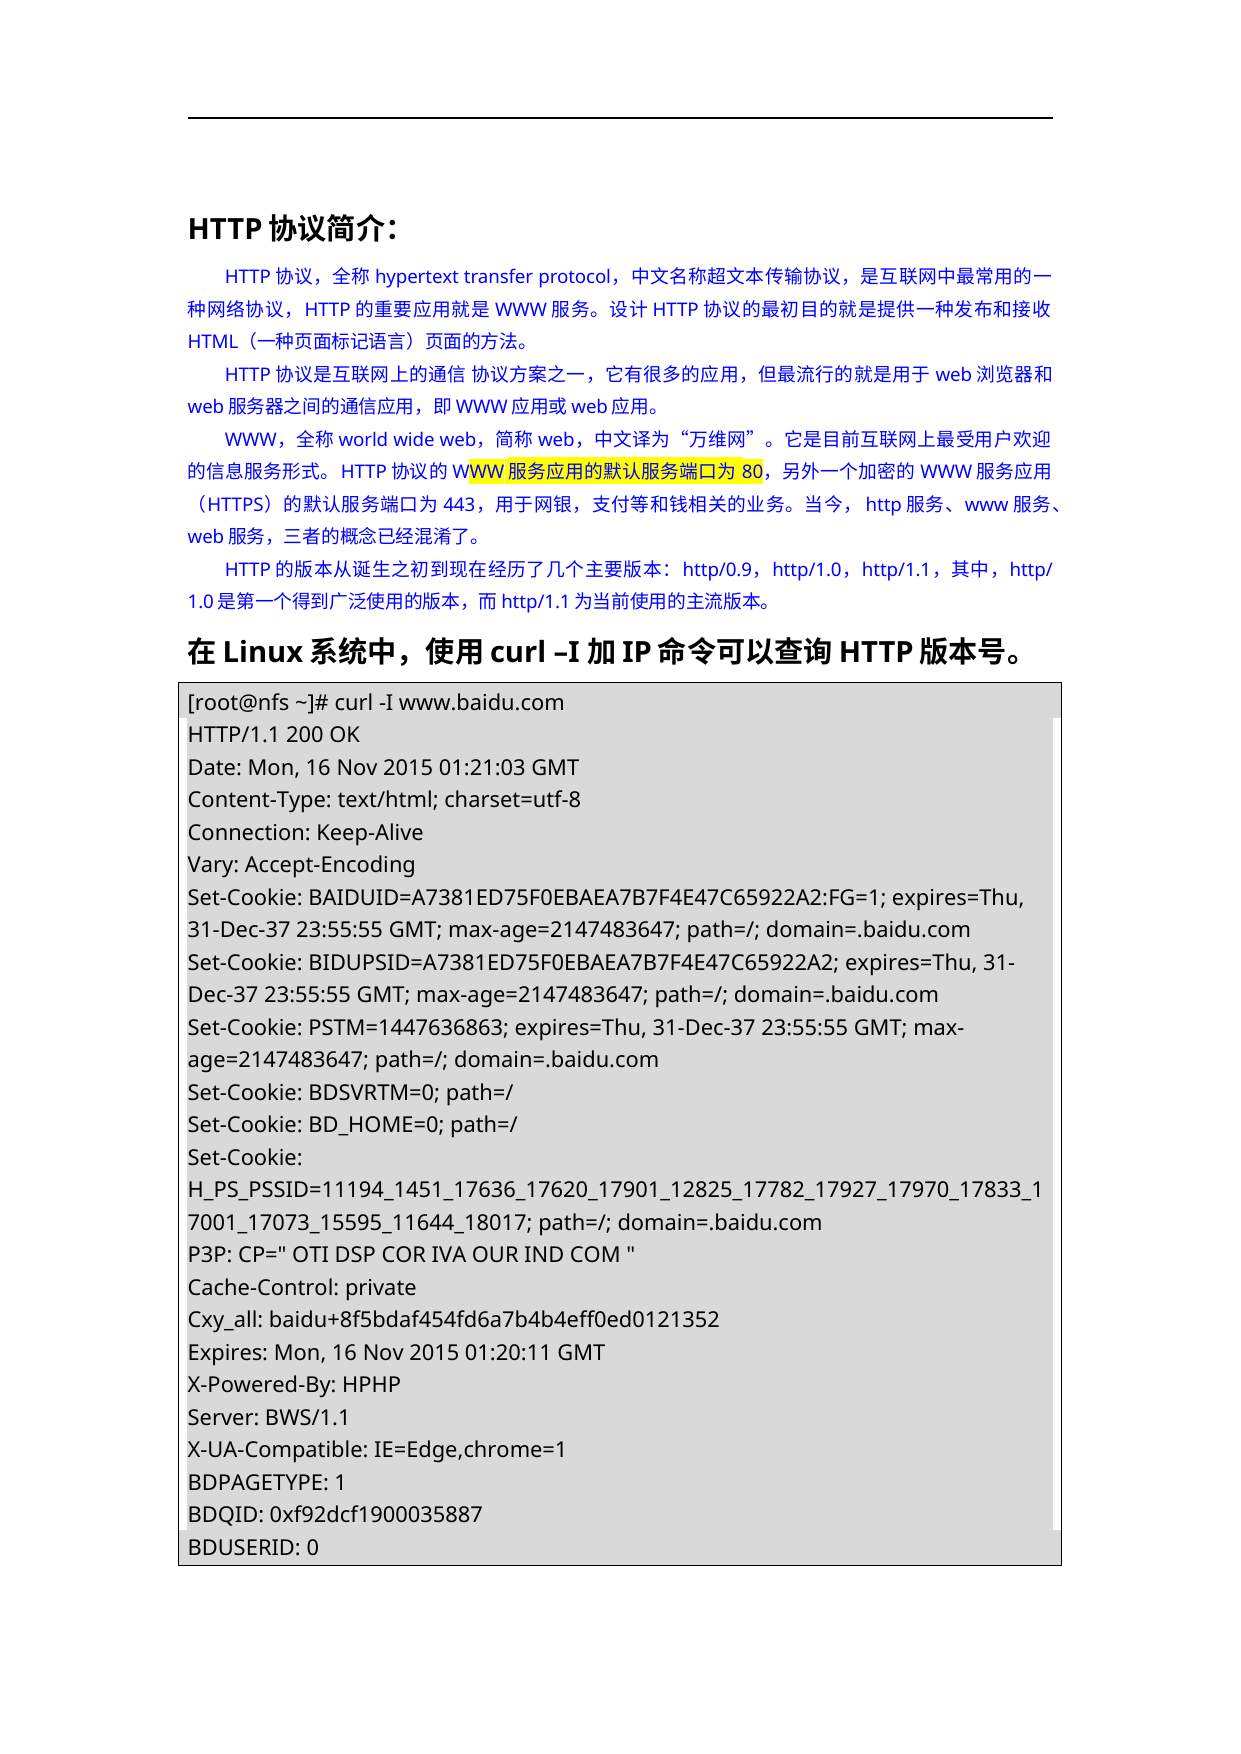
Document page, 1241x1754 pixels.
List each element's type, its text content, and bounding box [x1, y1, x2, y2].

text 在Linux系统中，使用curl –I 加IP命令可以查询HTTP版本号。 [187, 617, 1053, 682]
text Content-Type: text/html; charset=utf-8 [187, 783, 1053, 815]
text Date: Mon, 16 Nov 2015 01:21:03 GMT [187, 750, 1053, 783]
text Set-Cookie: BIDUPSID=A7381ED75F0EBAEA7B7F4E47C65922A2; expires=Thu, 31-Dec-37 23:55:55 GMT; max-age=2147483647; path=/; domain=.baidu.com [187, 945, 1053, 1010]
text Connection: Keep-Alive [187, 815, 1053, 848]
text Server: BWS/1.1 [187, 1400, 1053, 1433]
text Vary: Accept-Encoding [187, 848, 1053, 880]
text Expires: Mon, 16 Nov 2015 01:20:11 GMT [187, 1335, 1053, 1368]
text X-UA-Compatible: IE=Edge,chrome=1 [187, 1433, 1053, 1465]
text Cache-Control: private [187, 1270, 1053, 1303]
text Set-Cookie: BD_HOME=0; path=/ [187, 1108, 1053, 1140]
text HTTP协议，全称hypertext transfer protocol，中文名称超文本传输协议，是互联网中最常用的一种网络协议，HTTP的重要应用就是WWW服务。设计HTTP协议的最初目的就是提供一种发布和接收HTML（一种页面标记语言）页面的方法。 [187, 259, 1053, 357]
text Set-Cookie: H_PS_PSSID=11194_1451_17636_17620_17901_12825_17782_17927_17970_17833_17001_17073_15595_11644_18017; path=/; domain=.baidu.com [187, 1140, 1053, 1238]
text P3P: CP=" OTI DSP COR IVA OUR IND COM " [187, 1238, 1053, 1270]
text HTTP协议简介： [187, 194, 1053, 259]
text Set-Cookie: PSTM=1447636863; expires=Thu, 31-Dec-37 23:55:55 GMT; max-age=2147483647; path=/; domain=.baidu.com [187, 1010, 1053, 1075]
text Set-Cookie: BAIDUID=A7381ED75F0EBAEA7B7F4E47C65922A2:FG=1; expires=Thu, 31-Dec-37 23:55:55 GMT; max-age=2147483647; path=/; domain=.baidu.com [187, 880, 1053, 945]
text Set-Cookie: BDSVRTM=0; path=/ [187, 1075, 1053, 1108]
text [root@nfs ~]# curl -I www.baidu.com [179, 683, 1061, 718]
text X-Powered-By: HPHP [187, 1368, 1053, 1400]
text HTTP的版本从诞生之初到现在经历了几个主要版本：http/0.9，http/1.0，http/1.1，其中，http/1.0是第一个得到广泛使用的版本，而http/1.1为当前使用的主流版本。 [187, 552, 1053, 617]
text BDPAGETYPE: 1 [187, 1465, 1053, 1498]
text BDQID: 0xf92dcf1900035887 [187, 1498, 1053, 1527]
text HTTP协议是互联网上的通信 协议方案之一，它有很多的应用，但最流行的就是用于web浏览器和web服务器之间的通信应用，即WWW应用或web应用。 [187, 357, 1053, 422]
text HTTP/1.1 200 OK [187, 718, 1053, 750]
text BDUSERID: 0 [179, 1527, 1061, 1565]
text WWW，全称world wide web，简称web，中文译为“万维网”。它是目前互联网上最受用户欢迎的信息服务形式。HTTP协议的WWW服务应用的默认服务端口为80，另外一个加密的WWW服务应用（HTTPS）的默认服务端口为443，用于网银，支付等和钱相关的业务。当今，http服务、www服务、web服务，三者的概念已经混淆了。 [187, 422, 1053, 552]
text Cxy_all: baidu+8f5bdaf454fd6a7b4b4eff0ed0121352 [187, 1303, 1053, 1335]
